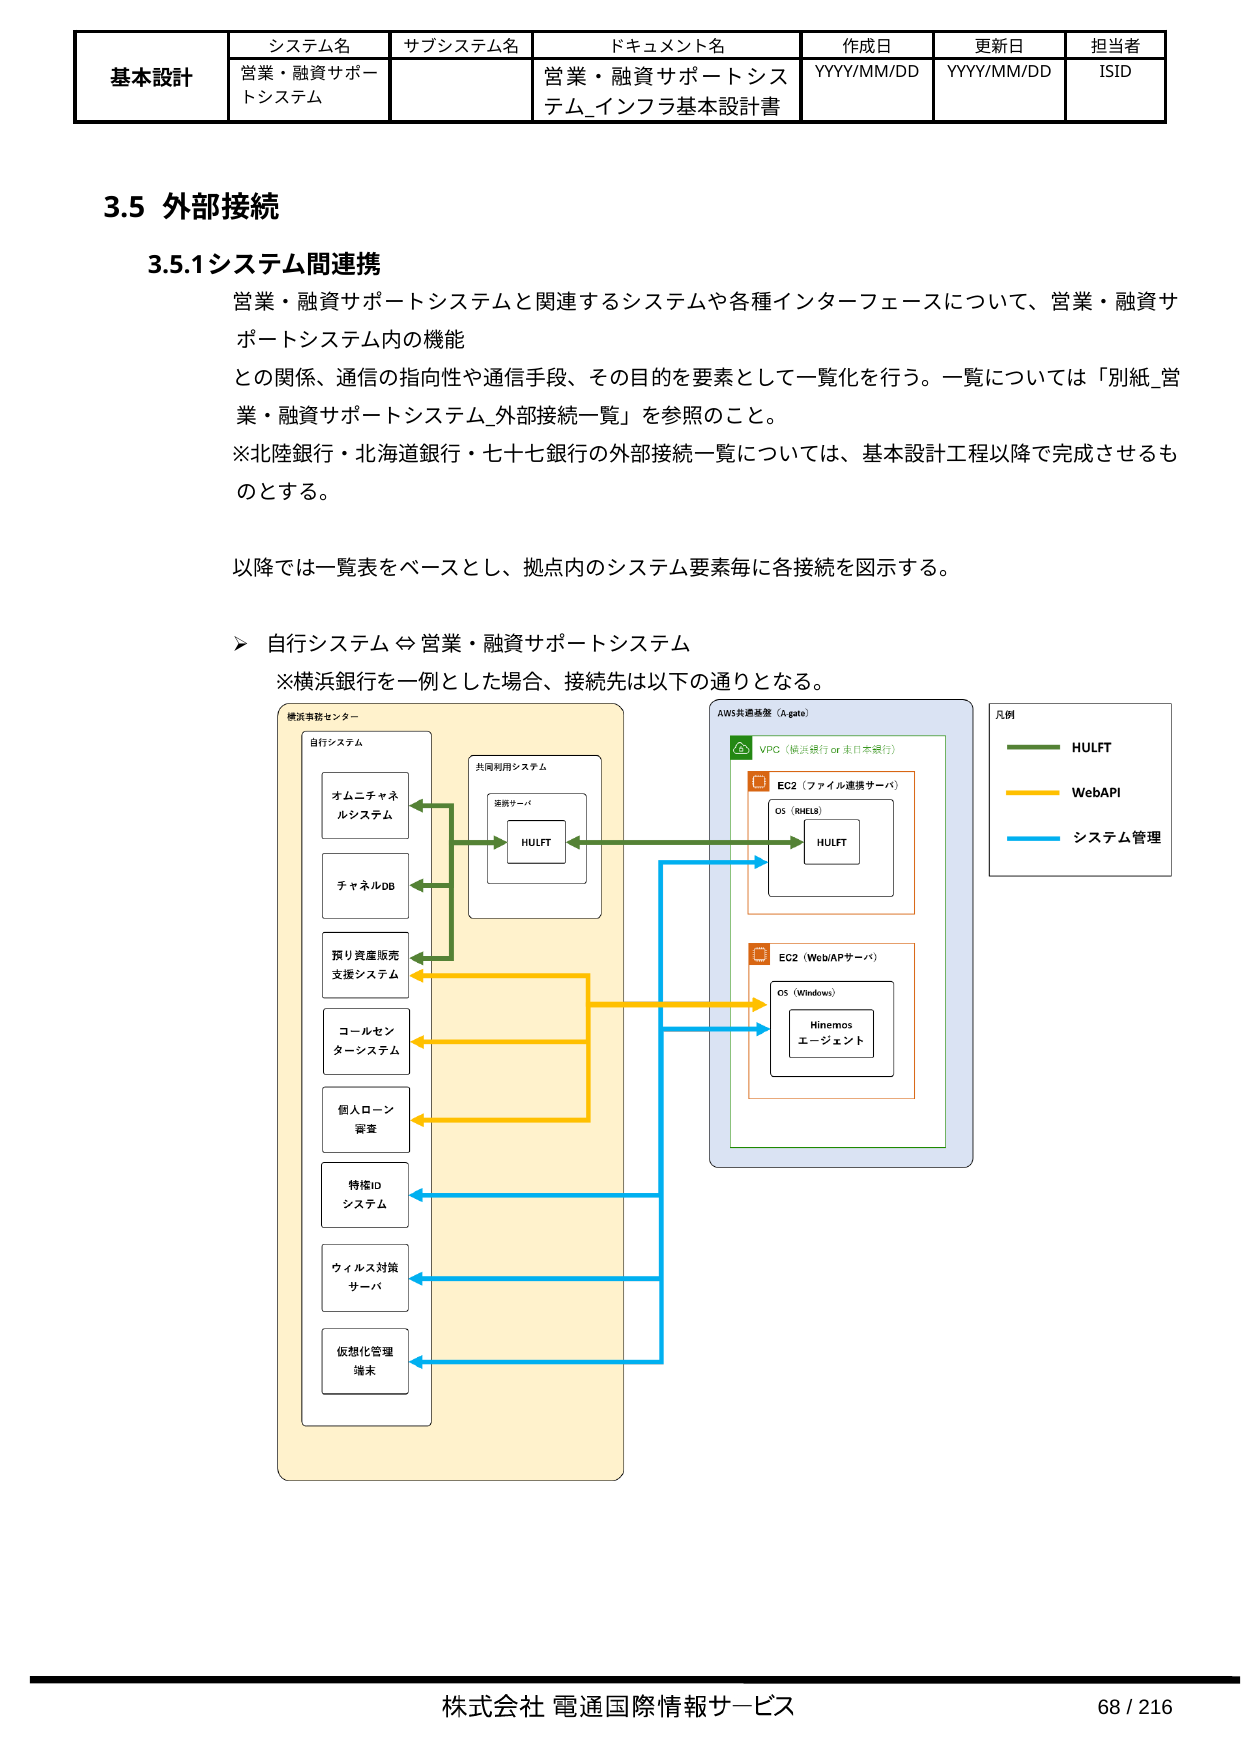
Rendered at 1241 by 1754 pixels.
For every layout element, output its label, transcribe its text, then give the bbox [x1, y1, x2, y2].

text 自行システム ⇔ 営業・融資サポートシステム [232, 623, 1181, 661]
picture [277, 699, 1182, 1481]
list ※横浜銀行を一例とした場合、接続先は以下の通りとなる。 [276, 661, 1181, 699]
text ※北陸銀行・北海道銀行・七十七銀行の外部接続一覧については、基本設計工程以降で完成させるものとする。 [232, 433, 1181, 509]
subtitle システム間連携 [148, 243, 1181, 281]
text 以降では一覧表をベースとし、拠点内のシステム要素毎に各接続を図示する。 [207, 547, 1181, 585]
text 営業・融資サポートシステムと関連するシステムや各種インターフェースについて、営業・融資サポートシステム内の機能 [232, 281, 1181, 357]
subtitle 外部接続 [103, 167, 1181, 243]
text との関係、通信の指向性や通信手段、その目的を要素として一覧化を行う。一覧については「別紙_営業・融資サポートシステム_外部接続一覧」を参照のこと。 [232, 357, 1181, 433]
picture [442, 1694, 794, 1718]
